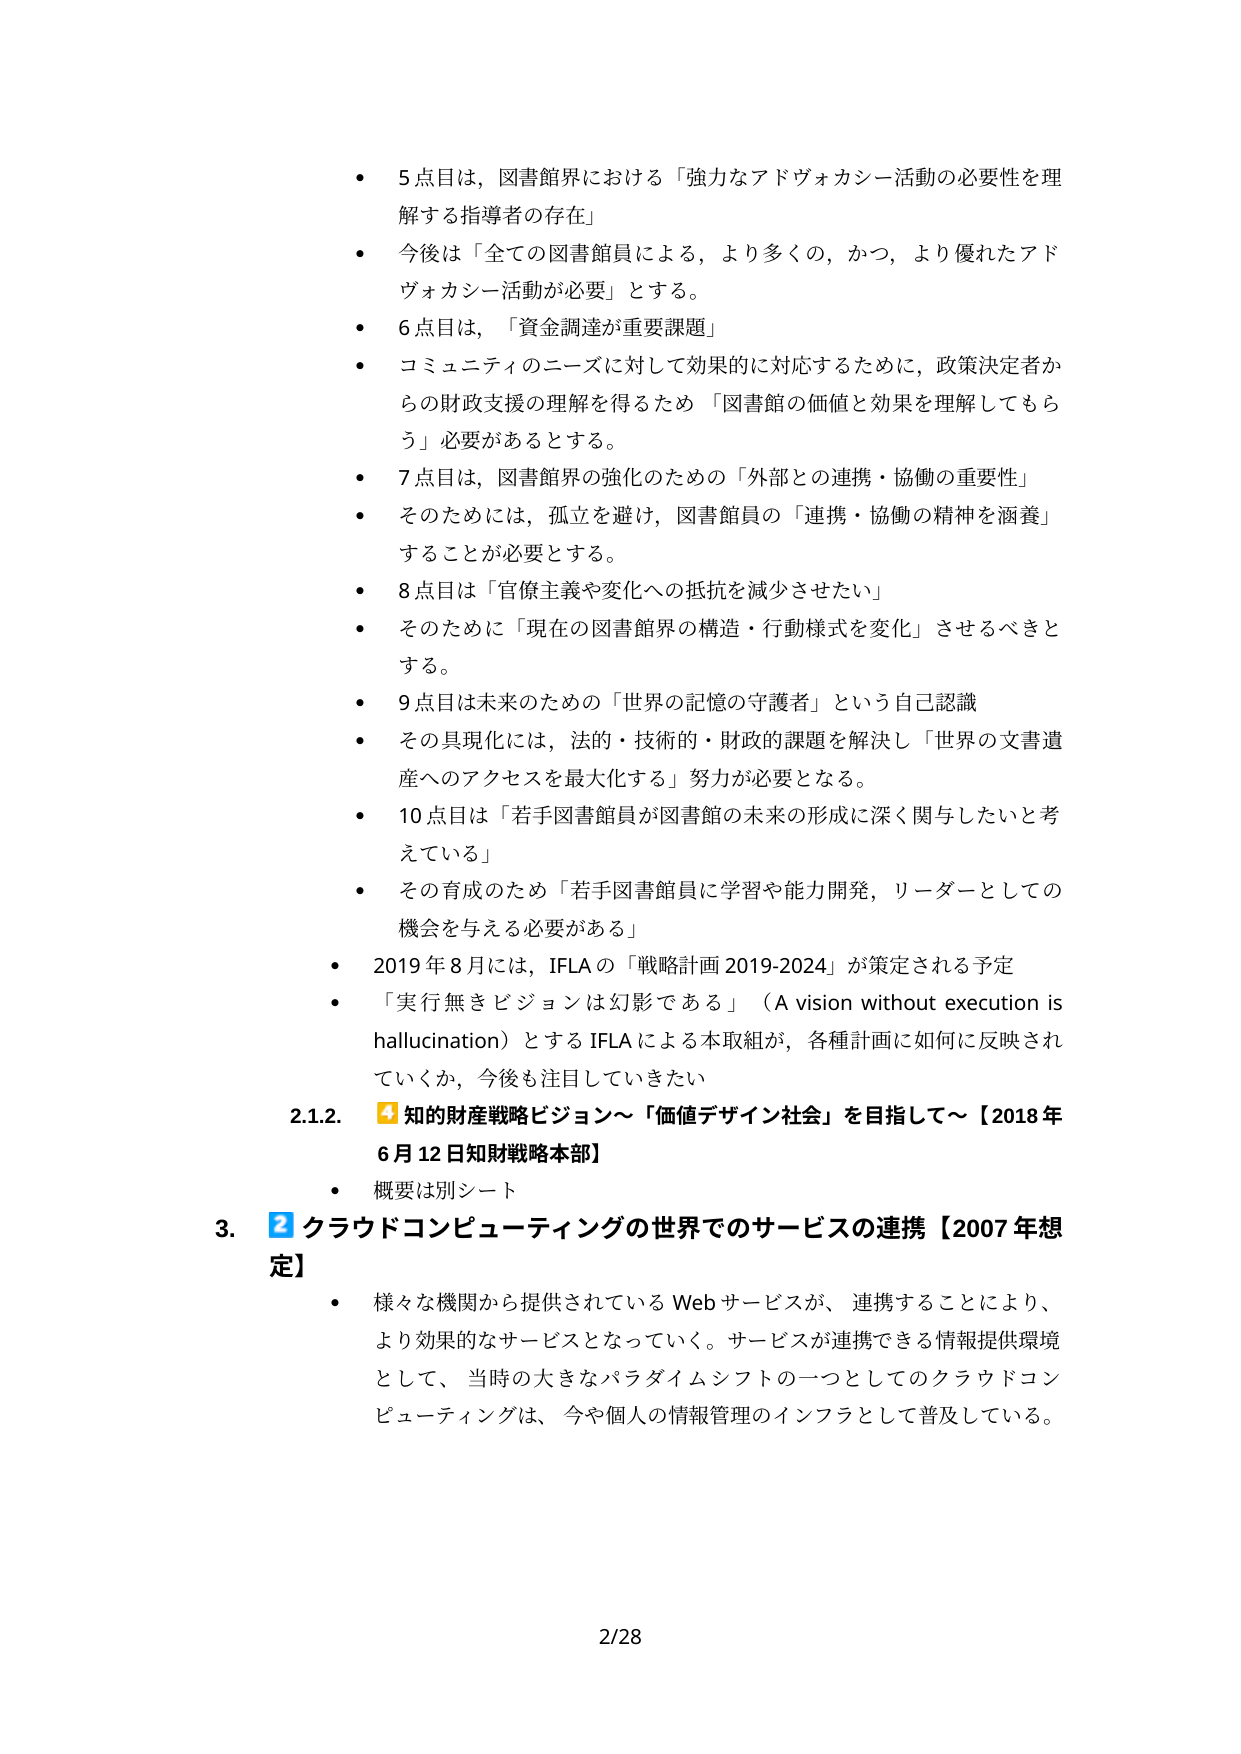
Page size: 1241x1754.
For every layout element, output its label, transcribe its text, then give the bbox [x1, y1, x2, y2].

picture [268, 1212, 294, 1238]
list 5点目は，図書館界における「強力なアドヴォカシー活動の必要性を理解する指導者の存在」 [356, 158, 1063, 233]
list その育成のため「若手図書館員に学習や能力開発，リーダーとしての機会を与える必要がある」 [356, 871, 1063, 946]
subtitle クラウドコンピューティングの世界でのサービスの連携【2007年想定】 [215, 1208, 1063, 1283]
list 今後は「全ての図書館員による，より多くの，かつ，より優れたアドヴォカシー活動が必要」とする。 [356, 233, 1063, 308]
picture [377, 1102, 398, 1124]
list コミュニティのニーズに対して効果的に対応するために，政策決定者からの財政支援の理解を得るため 「図書館の価値と効果を理解してもらう」必要があるとする。 [356, 346, 1063, 458]
list 8点目は「官僚主義や変化への抵抗を減少させたい」 [356, 571, 1063, 608]
list そのためには，孤立を避け，図書館員の「連携・協働の精神を涵養」することが必要とする。 [356, 496, 1063, 571]
list 10点目は「若手図書館員が図書館の未来の形成に深く関与したいと考えている」 [356, 796, 1063, 871]
list 様々な機関から提供されているWebサービスが、 連携することにより、 より効果的なサービスとなっていく。サービスが連携できる情報提供環境として、 当時の大きなパラダイムシフトの一つとしてのクラウドコンピューティングは、 今や個人の情報管理のインフラとして普及している。 [331, 1283, 1063, 1433]
list 9点目は未来のための「世界の記憶の守護者」という自己認識 [356, 683, 1063, 721]
list そのために「現在の図書館界の構造・行動様式を変化」させるべきとする。 [356, 608, 1063, 683]
list 6点目は，「資金調達が重要課題」 [356, 308, 1063, 346]
list 概要は別シート [331, 1171, 1063, 1208]
subtitle 知的財産戦略ビジョン～「価値デザイン社会」を目指して～【2018年6月12日知財戦略本部】 [290, 1096, 1063, 1171]
list その具現化には，法的・技術的・財政的課題を解決し「世界の文書遺産へのアクセスを最大化する」努力が必要となる。 [356, 721, 1063, 796]
list 「実行無きビジョンは幻影である」（A vision without execution is hallucination）とするIFLAによる本取組が，各種計画に如何に反映されていくか，今後も注目していきたい [331, 983, 1063, 1096]
list 2019年8月には，IFLAの「戦略計画2019-2024」が策定される予定 [331, 946, 1063, 983]
list 7点目は，図書館界の強化のための「外部との連携・協働の重要性」 [356, 458, 1063, 496]
